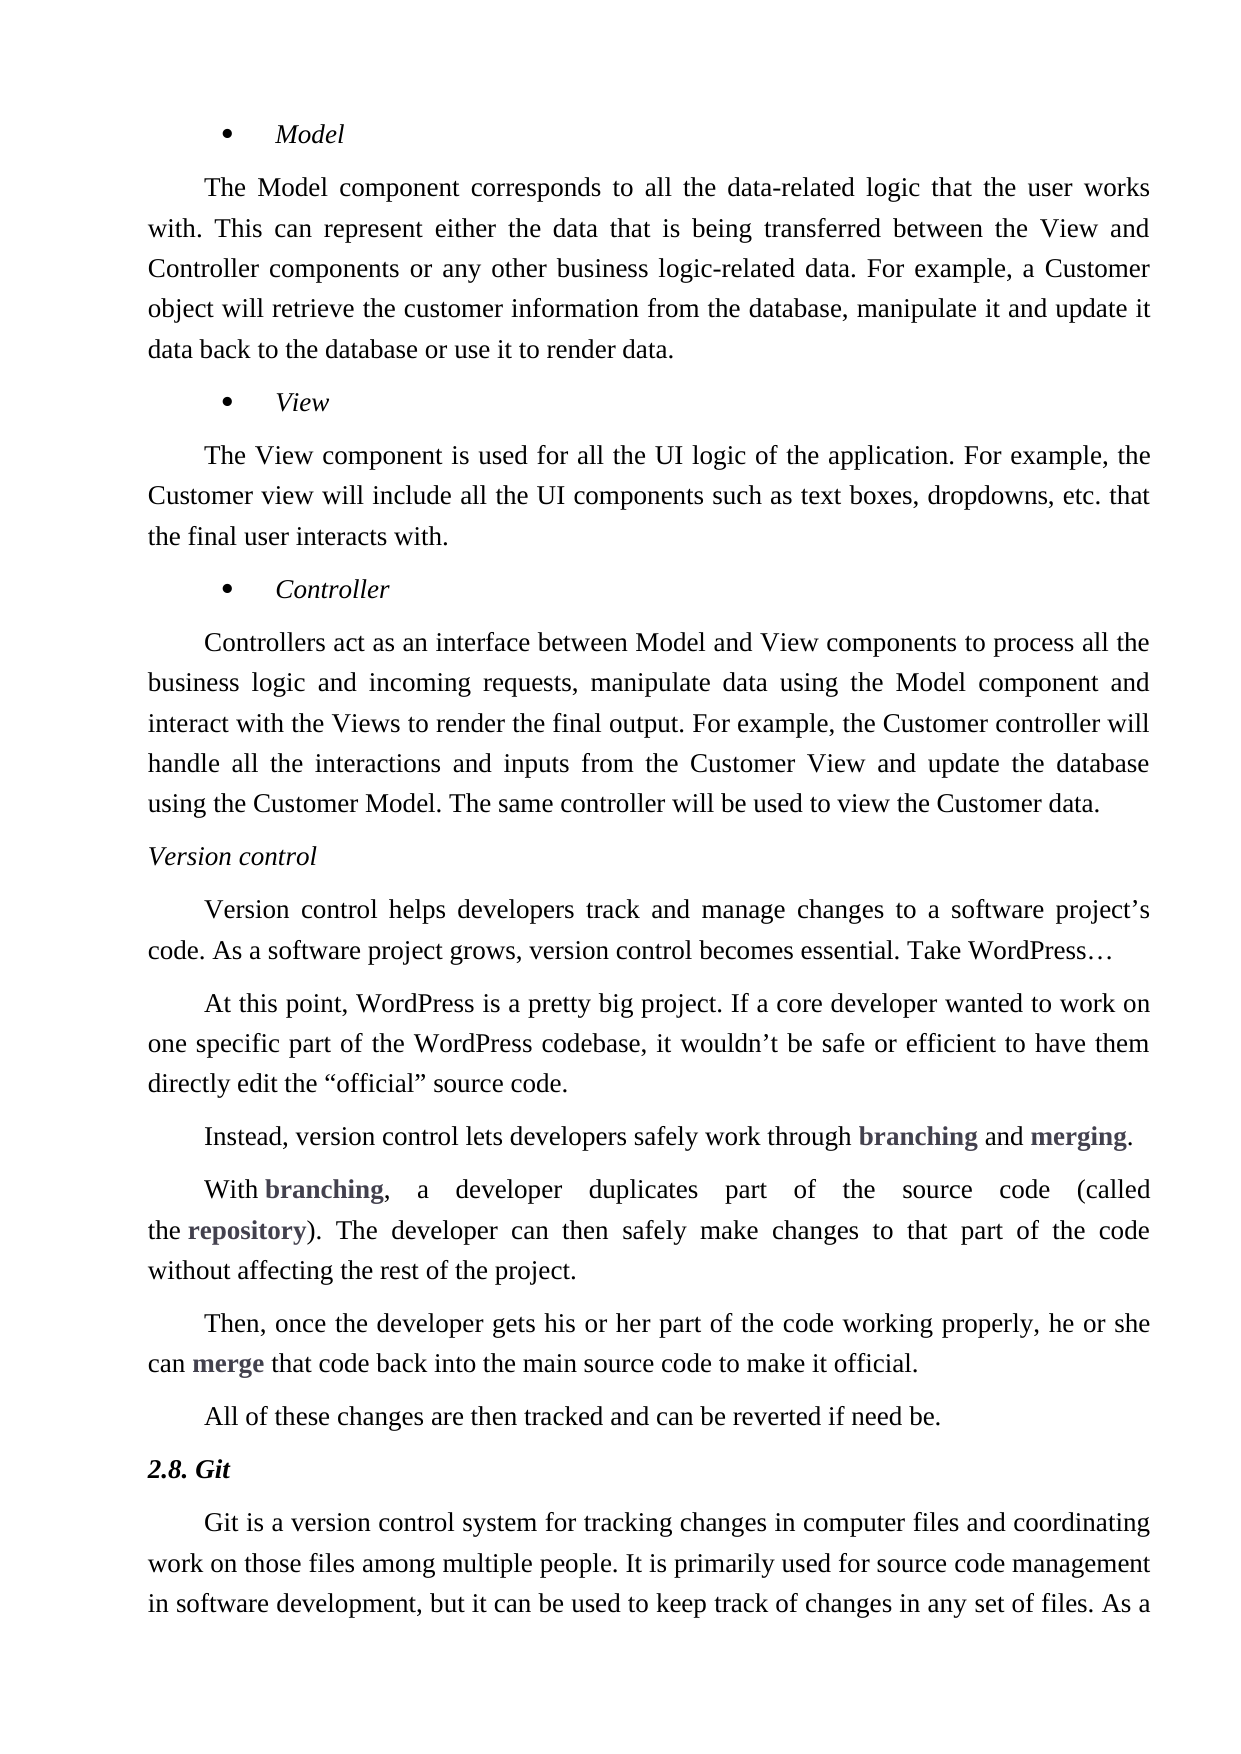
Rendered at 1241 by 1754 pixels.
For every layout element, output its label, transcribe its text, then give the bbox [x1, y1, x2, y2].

list Controller [223, 573, 1152, 604]
text The View component is used for all the UI logic of the application. For example, the Customer view will include all the UI components such as text boxes, dropdowns, etc. that the final user interacts with. [148, 439, 1152, 551]
list Model [223, 118, 1152, 149]
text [148, 1506, 1152, 1618]
text The Model component corresponds to all the data-related logic that the user works with. This can represent either the data that is being transferred between the View and Controller components or any other business logic-related data. For example, a Customer object will retrieve the customer information from the database, manipulate it and update it data back to the database or use it to render data. [148, 171, 1152, 364]
text With branching, a developer duplicates part of the source code (called the repository). The developer can then safely make changes to that part of the code without affecting the rest of the project. [148, 1173, 1152, 1285]
text Version control helps developers track and manage changes to a software project’s code. As a software project grows, version control becomes essential. Take WordPress… [148, 893, 1152, 965]
subtitle Git [148, 1453, 1152, 1484]
text At this point, WordPress is a pretty big project. If a core developer wanted to work on one specific part of the WordPress codebase, it wouldn’t be safe or efficient to have them directly edit the “official” source code. [148, 987, 1152, 1099]
text Controllers act as an interface between Model and View components to process all the business logic and incoming requests, manipulate data using the Model component and interact with the Views to render the final output. For example, the Customer controller will handle all the interactions and inputs from the Customer View and update the database using the Customer Model. The same controller will be used to view the Customer data. [148, 626, 1152, 819]
text All of these changes are then tracked and can be reverted if need be. [148, 1400, 1152, 1432]
text Instead, version control lets developers safely work through branching and merging. [148, 1120, 1152, 1152]
text Version control [148, 840, 1152, 872]
list View [223, 386, 1152, 417]
text Then, once the developer gets his or her part of the code working properly, he or she can merge that code back into the main source code to make it official. [148, 1307, 1152, 1379]
